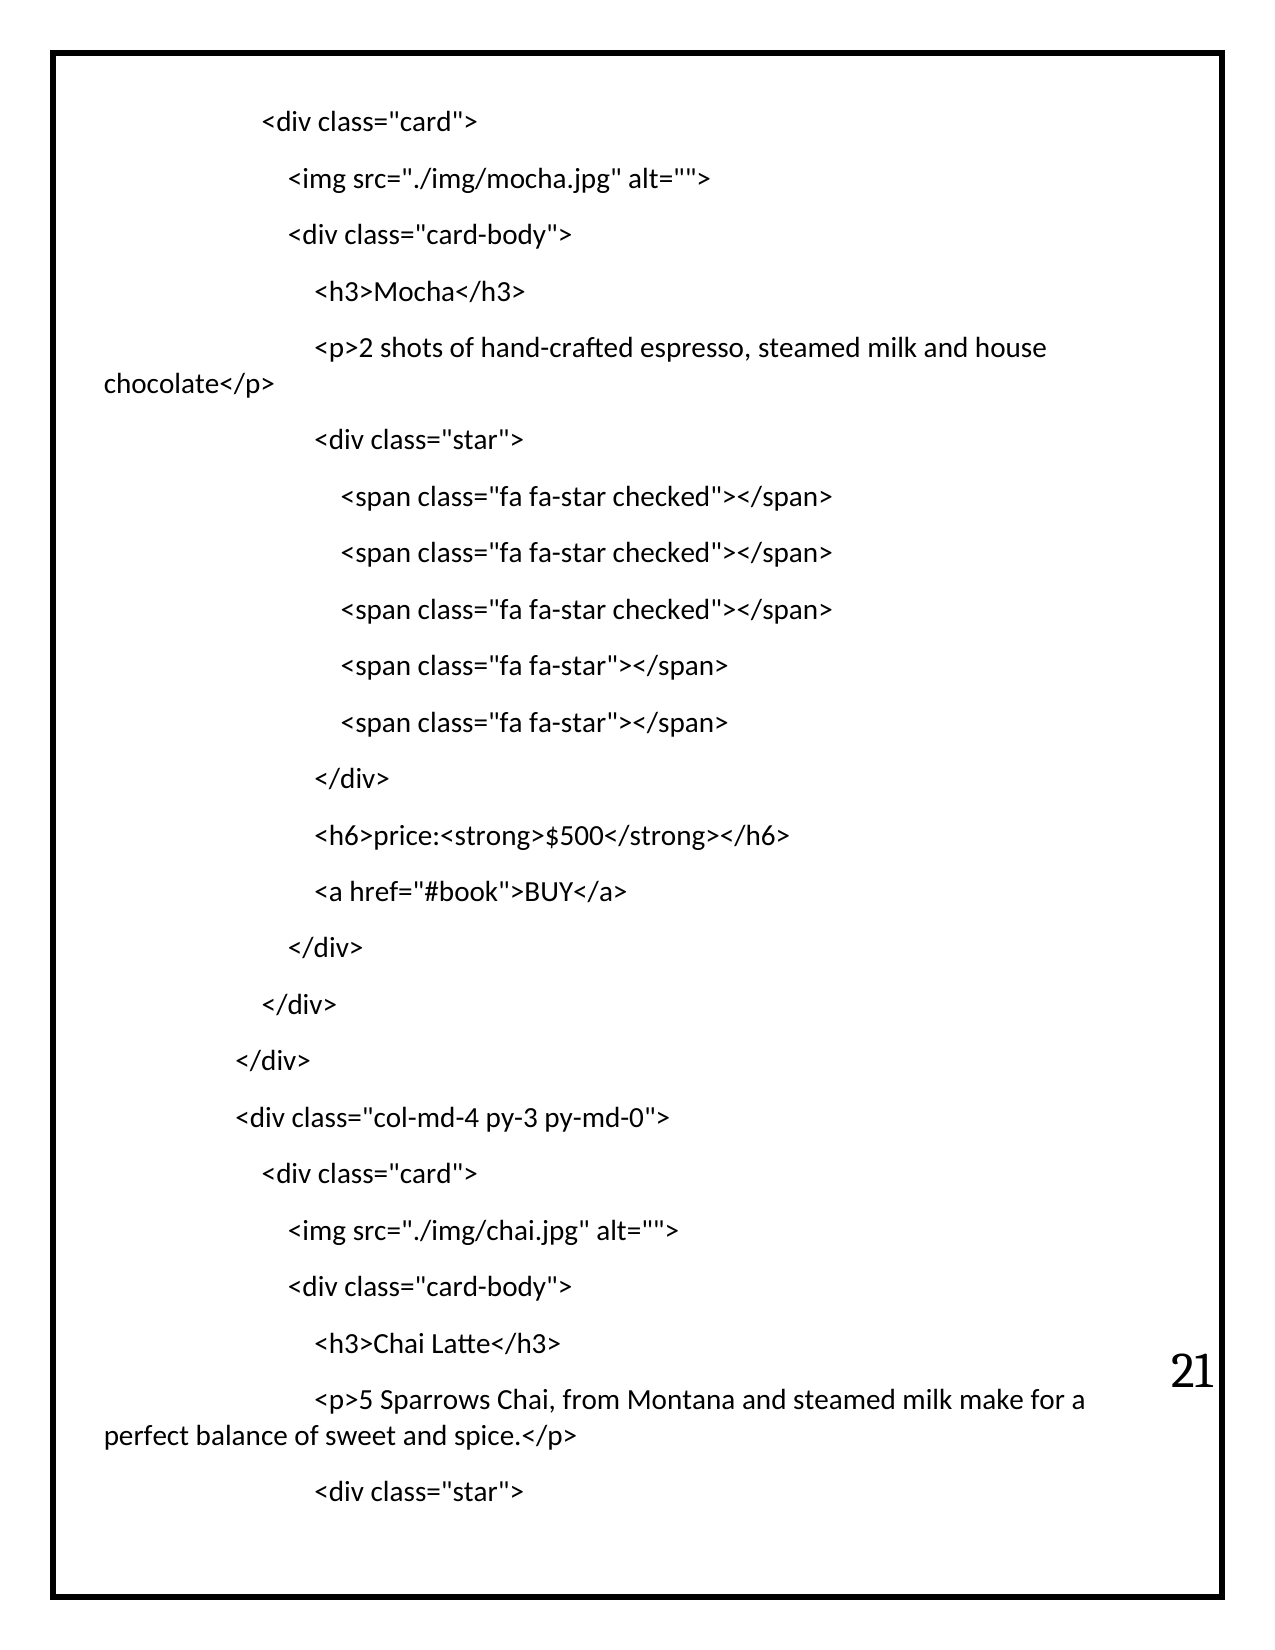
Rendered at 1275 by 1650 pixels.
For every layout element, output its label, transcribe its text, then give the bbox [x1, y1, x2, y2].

text <div class="card"> [103, 103, 1167, 139]
text <p>2 shots of hand-crafted espresso, steamed milk and house chocolate</p> [103, 329, 1167, 401]
text <img src="./img/chai.jpg" alt=""> [103, 1212, 1167, 1247]
text <span class="fa fa-star checked"></span> [103, 591, 1167, 626]
text <div class="card-body"> [103, 216, 1167, 252]
text <h6>price:<strong>$500</strong></h6> [103, 817, 1167, 852]
text <a href="#book">BUY</a> [103, 873, 1167, 909]
text <div class="card"> [103, 1155, 1167, 1191]
text <span class="fa fa-star checked"></span> [103, 534, 1167, 570]
text <div class="card-body"> [103, 1268, 1167, 1304]
text <span class="fa fa-star"></span> [103, 647, 1167, 683]
text <span class="fa fa-star"></span> [103, 704, 1167, 739]
text <div class="star"> [103, 421, 1167, 457]
text </div> [103, 929, 1167, 965]
text <p>5 Sparrows Chai, from Montana and steamed milk make for a perfect balance of sweet and spice.</p> [103, 1381, 1167, 1452]
text </div> [103, 1042, 1167, 1078]
text </div> [103, 760, 1167, 796]
text <h3>Mocha</h3> [103, 273, 1167, 308]
text <h3>Chai Latte</h3> [103, 1325, 1167, 1360]
text <div class="col-md-4 py-3 py-md-0"> [103, 1099, 1167, 1134]
text <img src="./img/mocha.jpg" alt=""> [103, 160, 1167, 196]
text <span class="fa fa-star checked"></span> [103, 478, 1167, 513]
text </div> [103, 986, 1167, 1022]
text <div class="star"> [103, 1473, 1167, 1509]
